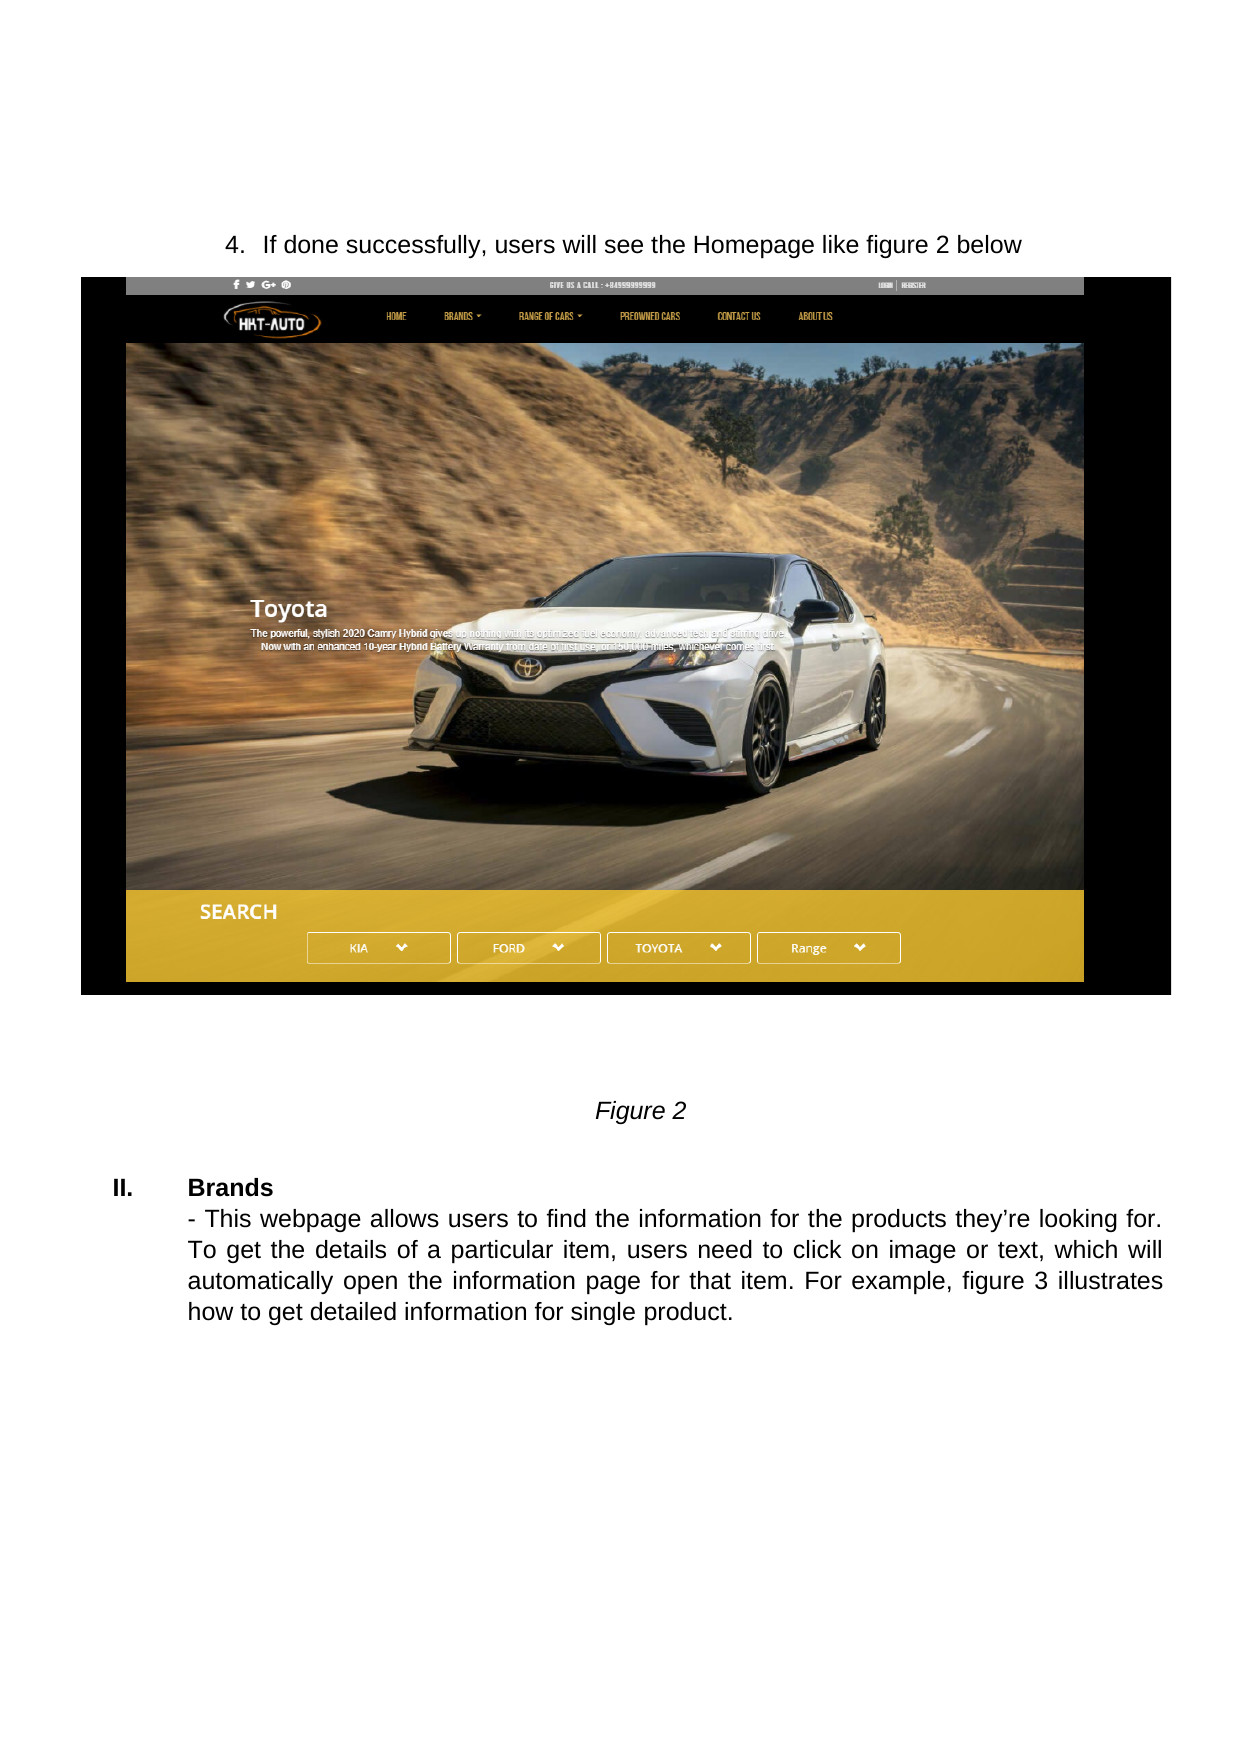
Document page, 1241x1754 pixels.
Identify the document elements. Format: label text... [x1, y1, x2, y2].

list If done successfully, users will see the Homepage like figure 2 below [225, 230, 1165, 259]
list Brands [112, 1173, 1165, 1202]
list - This webpage allows users to find the information for the products they’re looking for. To get the details of a particular item, users need to click on image or text, which will automatically open the information page for that item. For example, figure 3 illustrates how to get detailed information for single product. [187, 1204, 1165, 1326]
picture [81, 277, 1172, 995]
